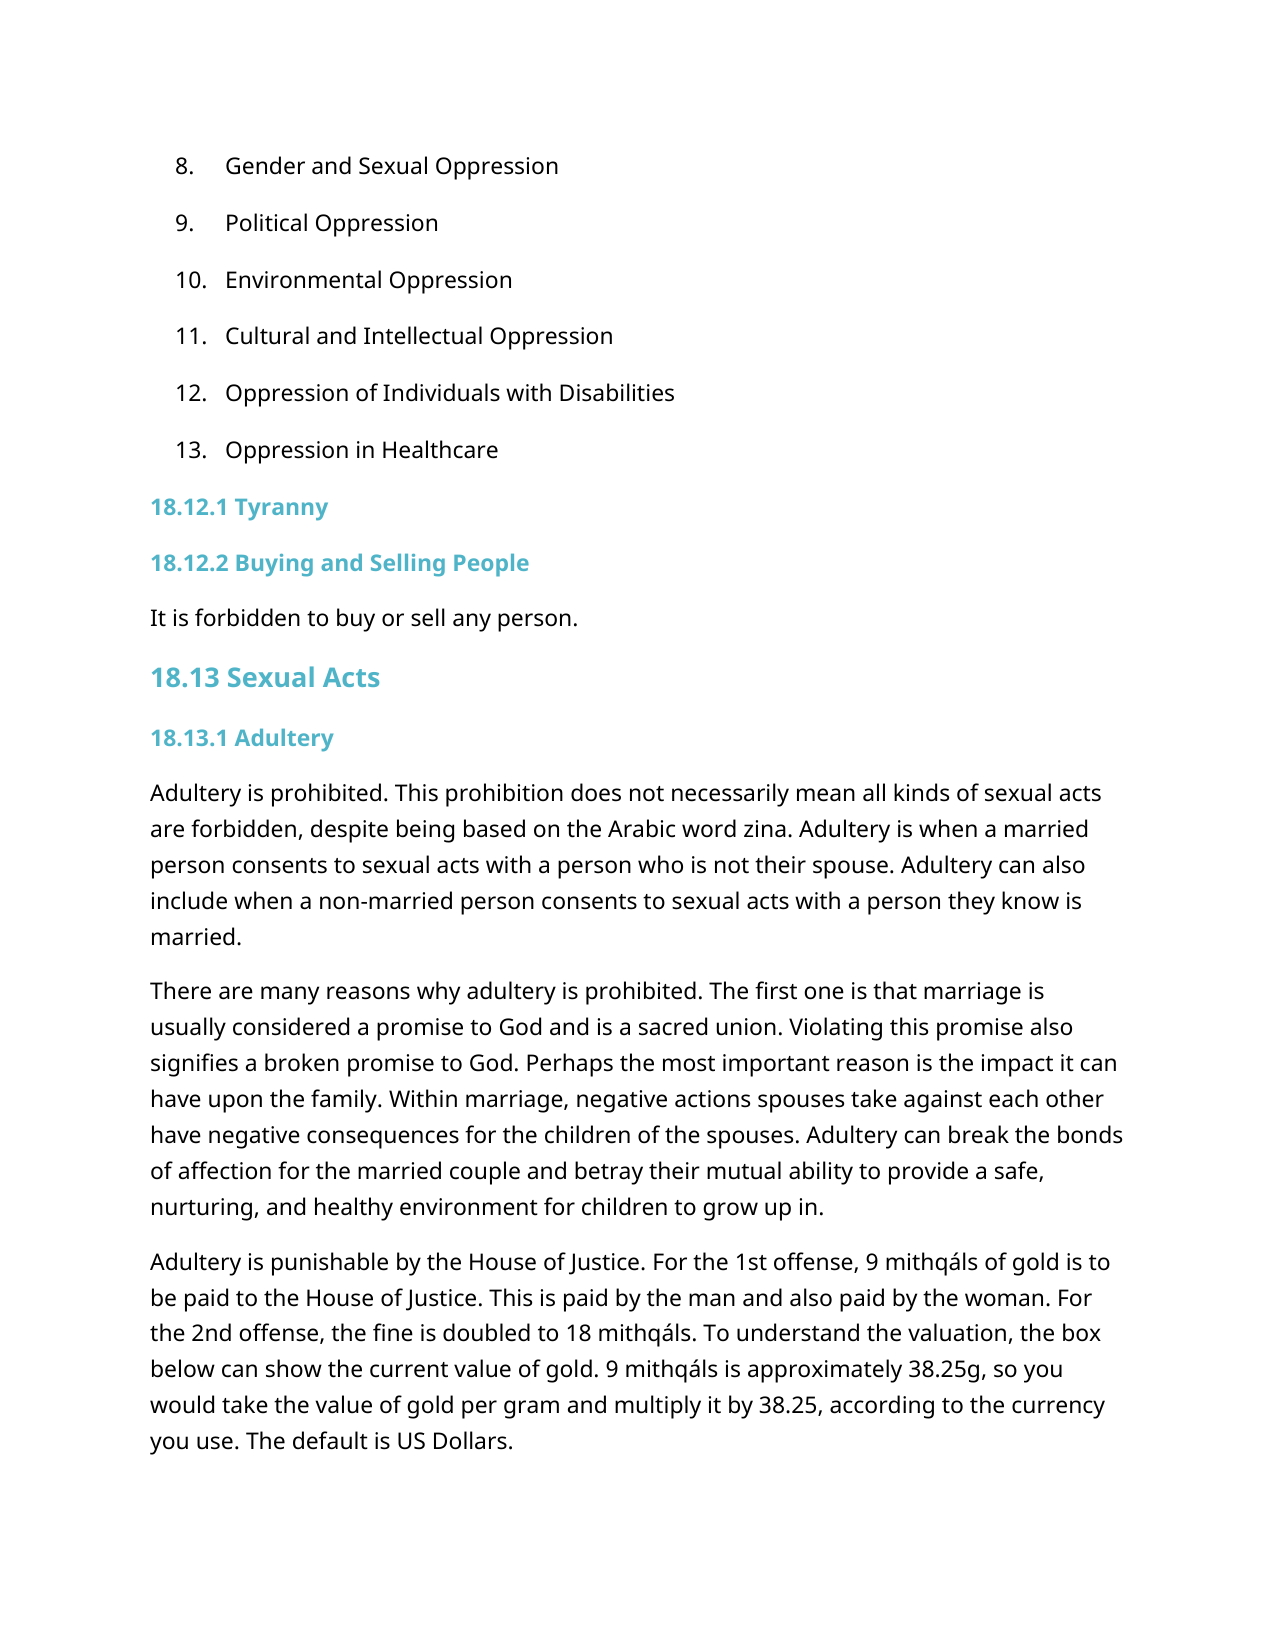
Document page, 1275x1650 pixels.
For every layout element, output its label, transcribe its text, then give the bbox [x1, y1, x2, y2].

list Political Oppression [175, 207, 1125, 238]
list Oppression in Healthcare [175, 434, 1125, 465]
list Cultural and Intellectual Oppression [175, 320, 1125, 352]
text Adultery is prohibited. This prohibition does not necessarily mean all kinds of sexual acts are forbidden, despite being based on the Arabic word zina. Adultery is when a married person consents to sexual acts with a person who is not their spouse. Adultery can also include when a non-married person consents to sexual acts with a person they know is married. [150, 777, 1125, 952]
subtitle 18.12.1 Tyranny [150, 491, 1125, 522]
subtitle 18.13.1 Adultery [150, 722, 1125, 753]
subtitle 18.12.2 Buying and Selling People [150, 547, 1125, 579]
list Gender and Sexual Oppression [175, 150, 1125, 181]
text Adultery is punishable by the House of Justice. For the 1st offense, 9 mithqáls of gold is to be paid to the House of Justice. This is paid by the man and also paid by the woman. For the 2nd offense, the fine is doubled to 18 mithqáls. To understand the valuation, the box below can show the current value of gold. 9 mithqáls is approximately 38.25g, so you would take the value of gold per gram and multiply it by 38.25, according to the currency you use. The default is US Dollars. [150, 1246, 1125, 1456]
text There are many reasons why adultery is prohibited. The first one is that marriage is usually considered a promise to God and is a sacred union. Violating this promise also signifies a broken promise to God. Perhaps the most important reason is the impact it can have upon the family. Within marriage, negative actions spouses take against each other have negative consequences for the children of the spouses. Adultery can break the bonds of affection for the married couple and betray their mutual ability to provide a safe, nurturing, and healthy environment for children to grow up in. [150, 975, 1125, 1222]
list Oppression of Individuals with Disabilities [175, 377, 1125, 408]
list Environmental Oppression [175, 263, 1125, 295]
text It is forbidden to buy or sell any person. [150, 602, 1125, 633]
subtitle 18.13 Sexual Acts [150, 659, 1125, 696]
